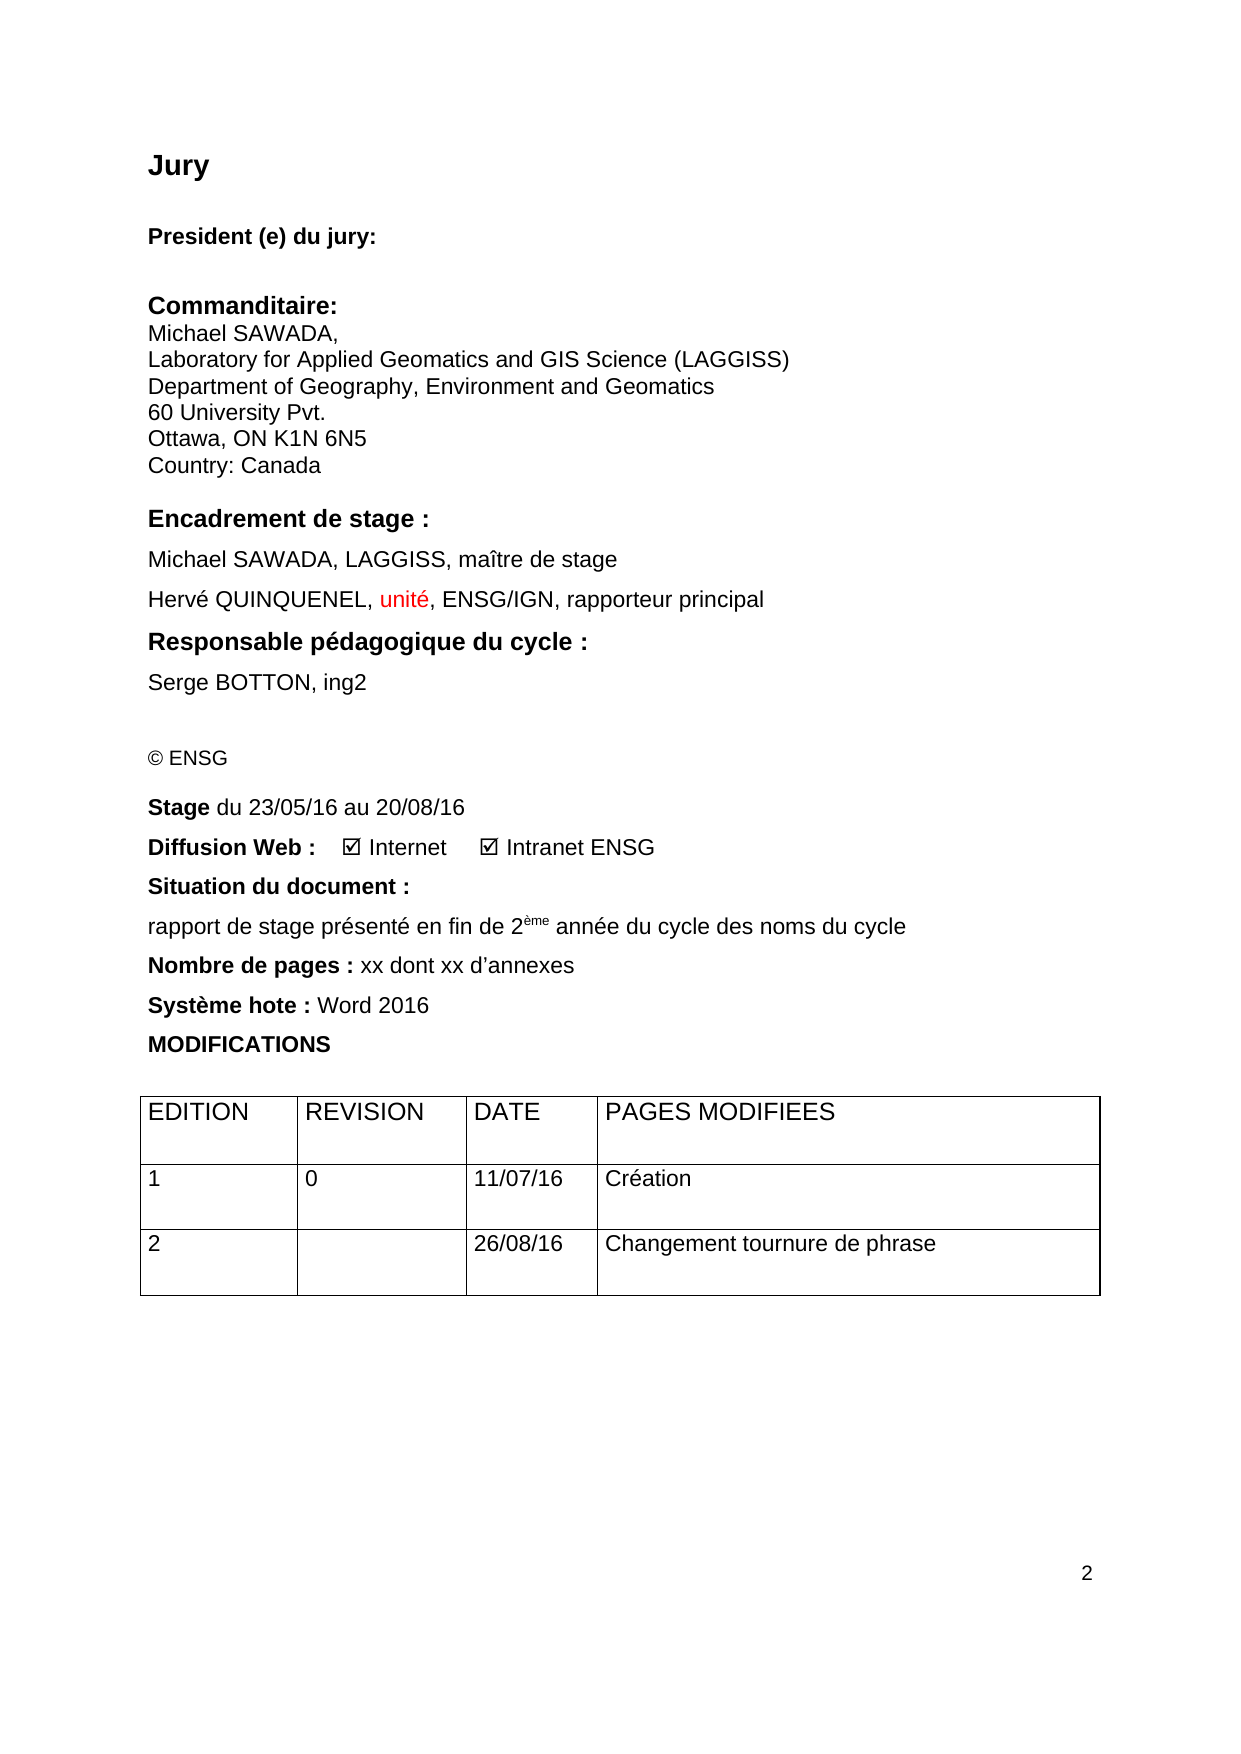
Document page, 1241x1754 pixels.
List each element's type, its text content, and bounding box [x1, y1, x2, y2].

text President (e) du jury: [148, 223, 1092, 249]
text Nombre de pages : xx dont xx d’annexes [148, 952, 1092, 979]
text Encadrement de stage : Michael SAWADA, LAGGISS, maître de stage Hervé QUINQUENEL, unité, ENSG/IGN, rapporteur principal Responsable pédagogique du cycle : Serge BOTTON, ing2 [148, 504, 1092, 695]
text Department of Geography, Environment and Geomatics [148, 373, 1092, 399]
table_cell 0 [298, 1165, 466, 1229]
table_header PAGES MODIFIEES [598, 1097, 1099, 1164]
text Ottawa, ON K1N 6N5 [148, 425, 1092, 452]
text Situation du document : rapport de stage présenté en fin de 2ème année du cycle des noms du cycle [148, 873, 1092, 939]
text Jury [148, 148, 1092, 181]
table_cell 11/07/16 [467, 1165, 597, 1229]
table_cell Changement tournure de phrase [598, 1230, 1099, 1295]
text Diffusion Web : Internet Intranet ENSG [148, 834, 1092, 860]
table_header EDITION [141, 1097, 297, 1164]
table_cell 1 [141, 1165, 297, 1229]
table_cell Création [598, 1165, 1099, 1229]
table_header REVISION [298, 1097, 466, 1164]
text Système hote : Word 2016 [148, 992, 1092, 1018]
text Commanditaire: Michael SAWADA, [148, 291, 1092, 346]
table_cell 26/08/16 [467, 1230, 597, 1295]
text © ENSG [148, 745, 1092, 769]
text Stage du 23/05/16 au 20/08/16 [148, 794, 1092, 821]
table_header DATE [467, 1097, 597, 1164]
text 60 University Pvt. [148, 399, 1092, 425]
text Country: Canada [148, 452, 1092, 478]
text Laboratory for Applied Geomatics and GIS Science (LAGGISS) [148, 346, 1092, 373]
table_cell 2 [141, 1230, 297, 1295]
text MODIFICATIONS [148, 1031, 1092, 1058]
table_cell [298, 1230, 466, 1295]
